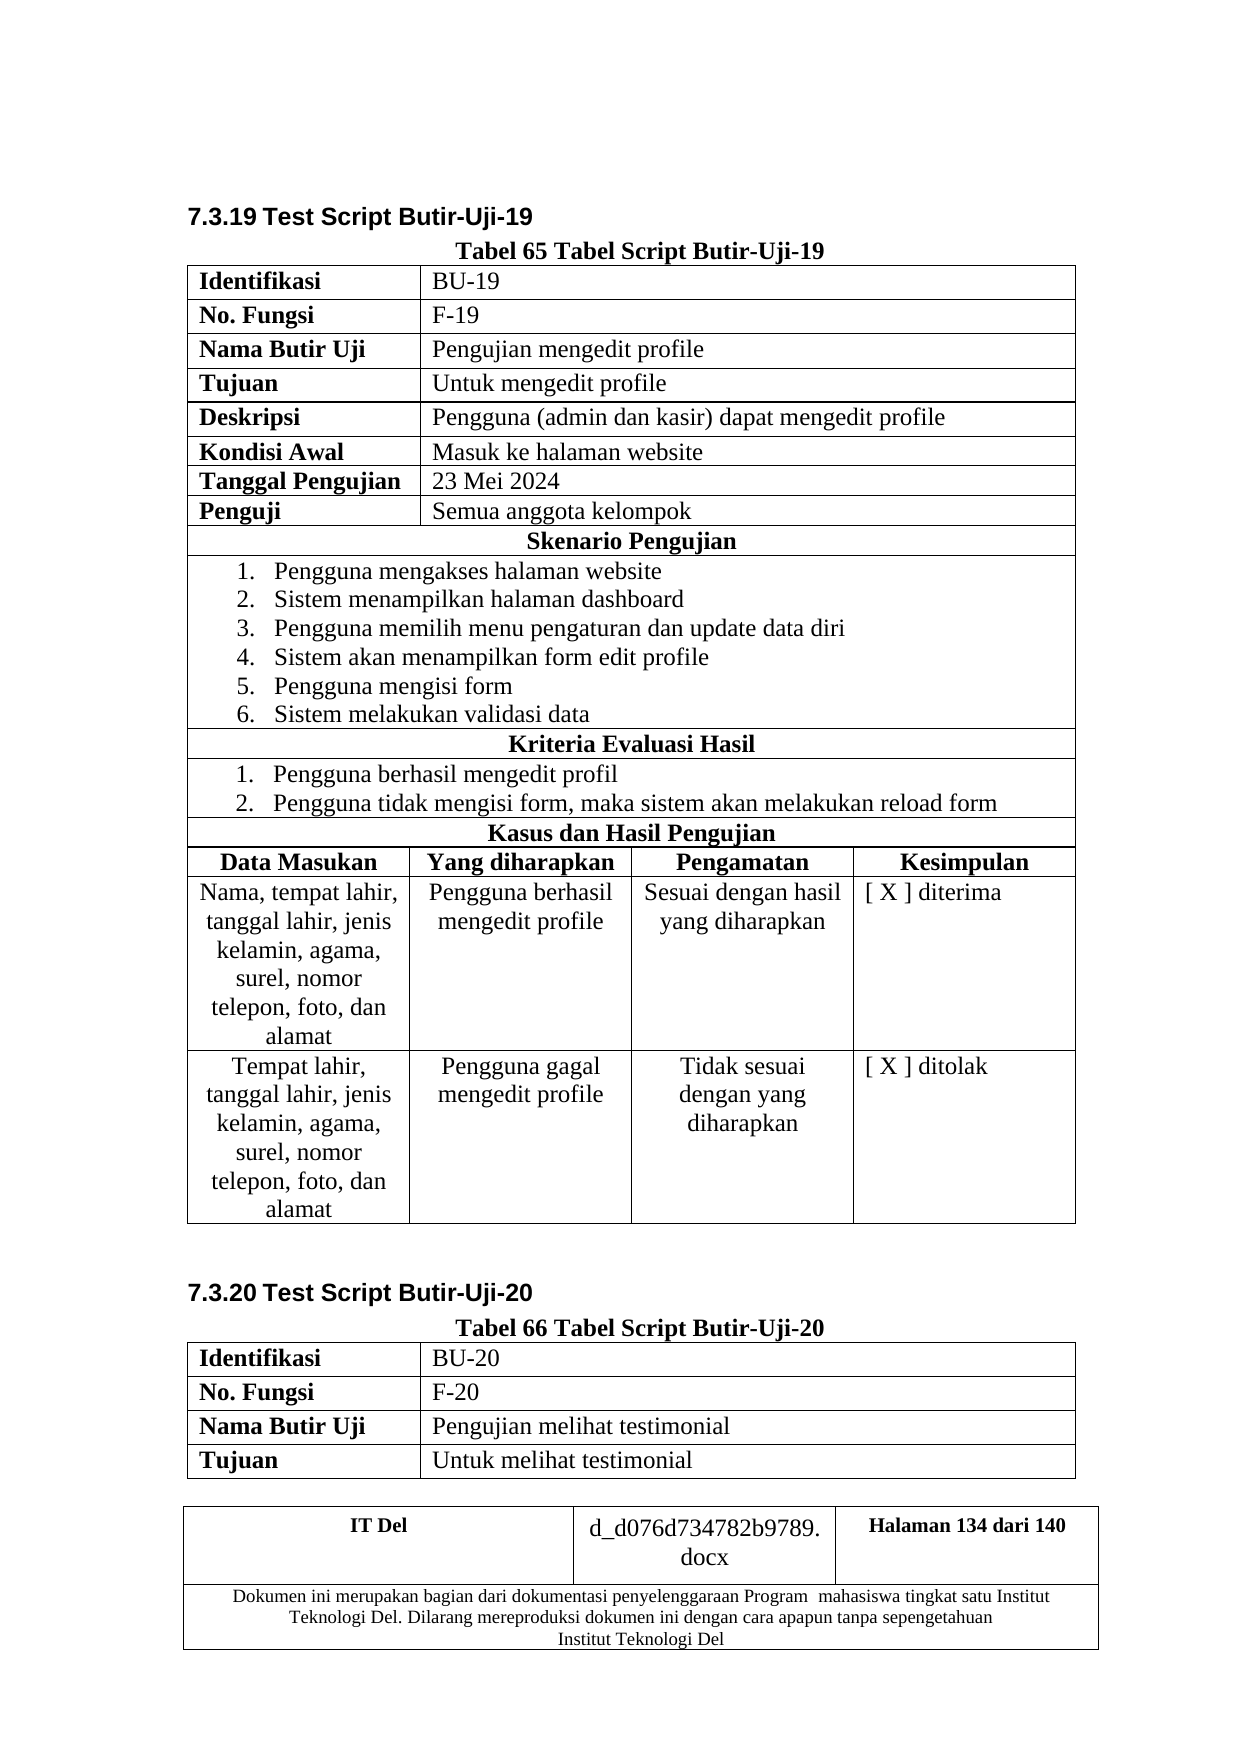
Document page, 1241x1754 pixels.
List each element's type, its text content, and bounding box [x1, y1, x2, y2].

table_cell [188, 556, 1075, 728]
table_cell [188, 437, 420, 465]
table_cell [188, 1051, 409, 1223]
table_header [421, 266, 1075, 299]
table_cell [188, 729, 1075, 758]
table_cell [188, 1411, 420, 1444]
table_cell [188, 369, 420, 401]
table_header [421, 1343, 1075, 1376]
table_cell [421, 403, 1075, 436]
text Tabel 65 Tabel Script Butir-Uji-19 [187, 236, 1092, 265]
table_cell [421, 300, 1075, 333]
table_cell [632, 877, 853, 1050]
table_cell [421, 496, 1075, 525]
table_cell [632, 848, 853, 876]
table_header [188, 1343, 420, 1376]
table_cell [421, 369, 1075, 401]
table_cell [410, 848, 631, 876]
subtitle Test Script Butir-Uji-19 [187, 201, 1092, 230]
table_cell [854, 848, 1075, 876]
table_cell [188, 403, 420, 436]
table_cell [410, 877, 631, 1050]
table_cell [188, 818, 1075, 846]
text Tabel 66 Tabel Script Butir-Uji-20 [187, 1313, 1092, 1342]
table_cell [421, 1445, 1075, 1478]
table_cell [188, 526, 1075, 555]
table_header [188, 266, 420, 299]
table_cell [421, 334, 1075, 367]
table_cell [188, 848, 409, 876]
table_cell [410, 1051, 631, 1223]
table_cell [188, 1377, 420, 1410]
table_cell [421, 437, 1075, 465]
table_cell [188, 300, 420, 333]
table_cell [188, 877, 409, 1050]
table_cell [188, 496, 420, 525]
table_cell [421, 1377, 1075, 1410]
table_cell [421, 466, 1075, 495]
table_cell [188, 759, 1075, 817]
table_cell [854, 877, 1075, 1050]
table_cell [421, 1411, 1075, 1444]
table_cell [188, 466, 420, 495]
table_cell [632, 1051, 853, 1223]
subtitle Test Script Butir-Uji-20 [187, 1278, 1092, 1307]
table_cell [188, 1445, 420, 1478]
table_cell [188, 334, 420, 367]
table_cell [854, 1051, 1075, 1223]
